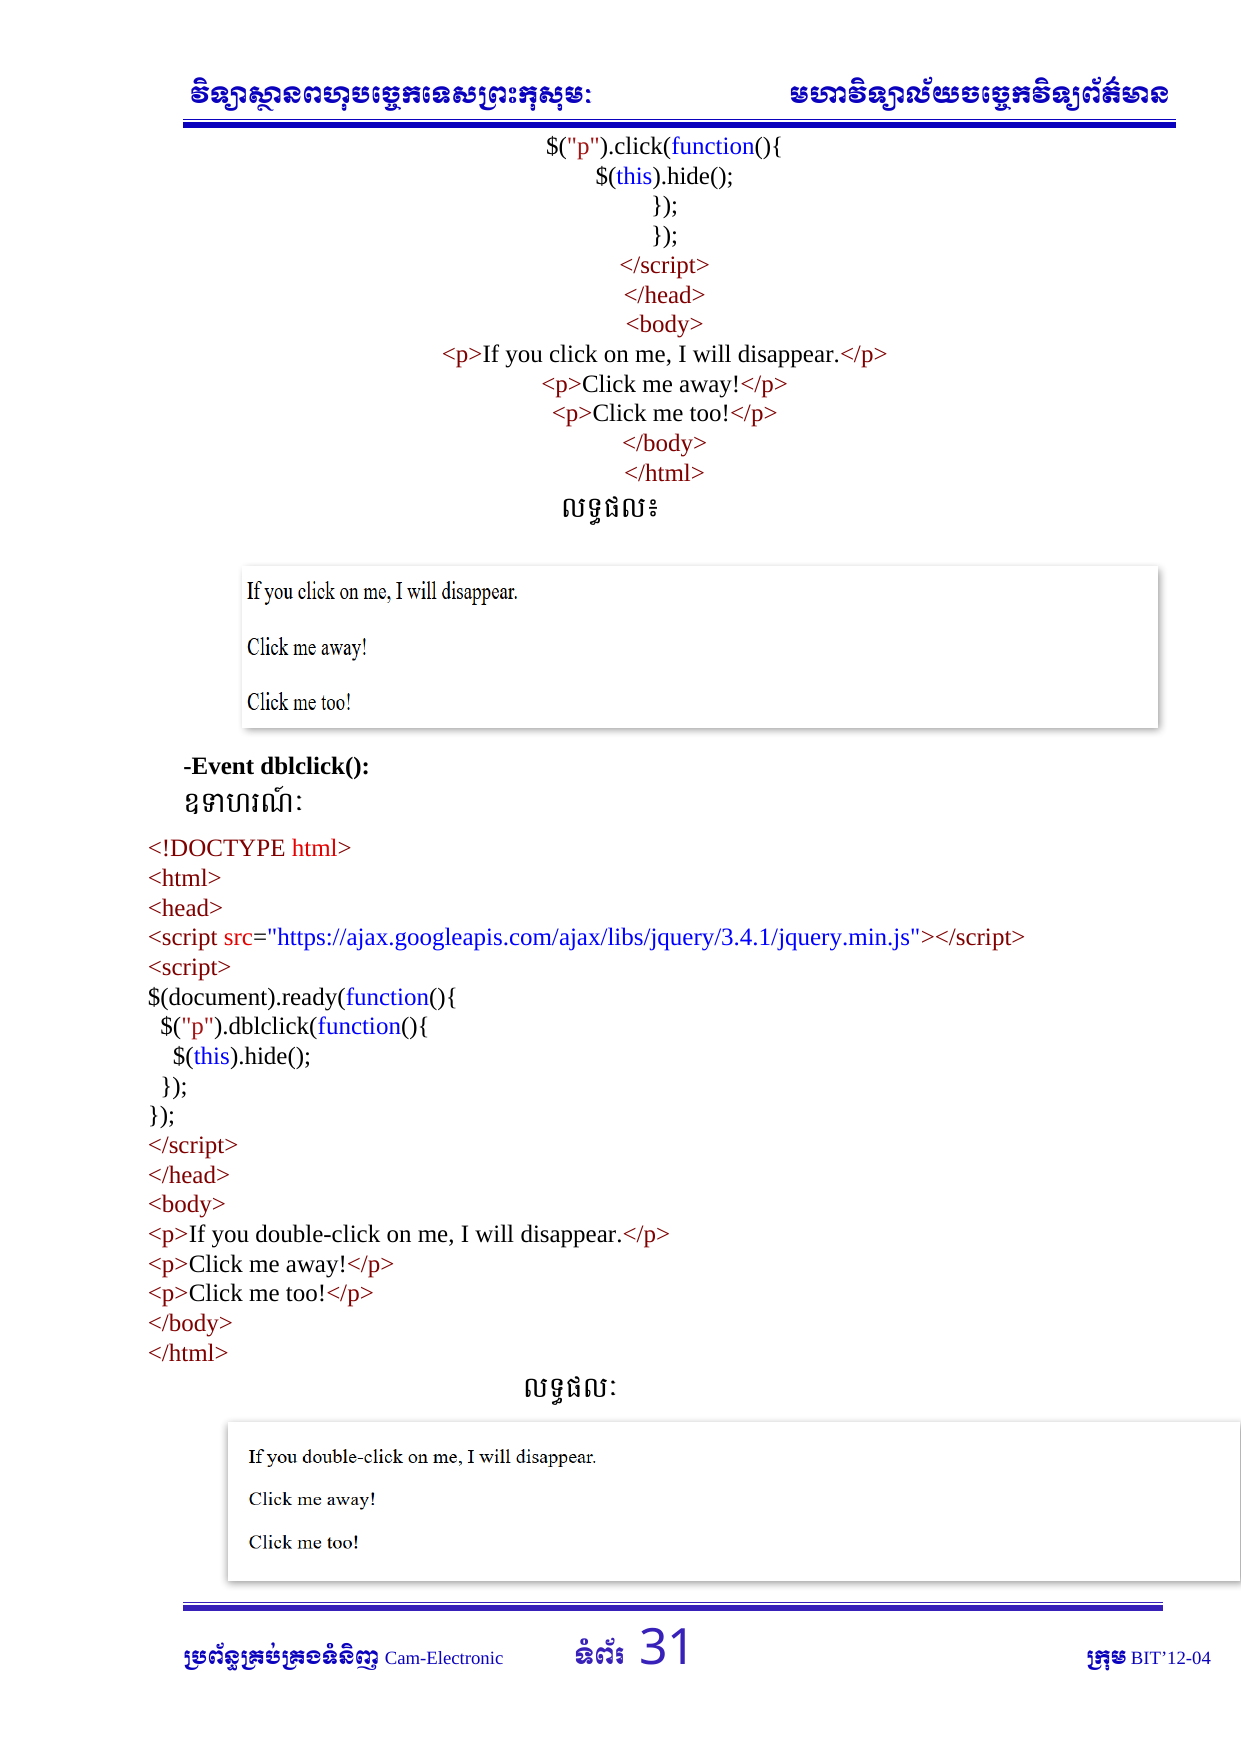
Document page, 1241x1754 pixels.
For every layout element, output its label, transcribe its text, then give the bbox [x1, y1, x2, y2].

picture [242, 1436, 1230, 1566]
text $(this).hide(); [148, 1040, 1181, 1070]
text <p>Click me too!</p> [148, 1278, 1181, 1307]
text </body> [148, 427, 1181, 457]
text </script> [148, 249, 1181, 279]
text <script src="https://ajax.googleapis.com/ajax/libs/jquery/3.4.1/jquery.min.js"></script> [148, 921, 1181, 951]
text <p>Click me away!</p> [148, 368, 1181, 397]
text <p>If you double-click on me, I will disappear.</p> [148, 1218, 1181, 1248]
text </script> [148, 1129, 1181, 1159]
text </head> [148, 1159, 1181, 1188]
text <html> [148, 862, 1181, 892]
text <body> [148, 1188, 1181, 1218]
text <body> [148, 308, 1181, 338]
text <p>Click me away!</p> [148, 1248, 1181, 1278]
text $(document).ready(function(){ [148, 981, 1181, 1010]
text }); [148, 219, 1181, 249]
text </html> [148, 1337, 1181, 1367]
text <!DOCTYPE html> [148, 832, 1181, 862]
text ឧទាហរណ៍ៈ [183, 782, 1163, 829]
text </head> [148, 279, 1181, 308]
text </html> [148, 457, 1181, 487]
picture [242, 566, 1158, 728]
text <script> [148, 951, 1181, 981]
text $("p").dblclick(function(){ [148, 1010, 1181, 1040]
text }); [148, 1070, 1181, 1099]
text លទ្ធផល៖ [561, 487, 1163, 533]
text <p>If you click on me, I will disappear.</p> [148, 338, 1181, 368]
text <p>Click me too!</p> [148, 397, 1181, 427]
text </body> [148, 1307, 1181, 1337]
text }); [148, 1099, 1181, 1129]
text }); [148, 190, 1181, 219]
text $("p").click(function(){ [148, 130, 1181, 160]
text <head> [148, 892, 1181, 921]
text $(this).hide(); [148, 160, 1181, 190]
